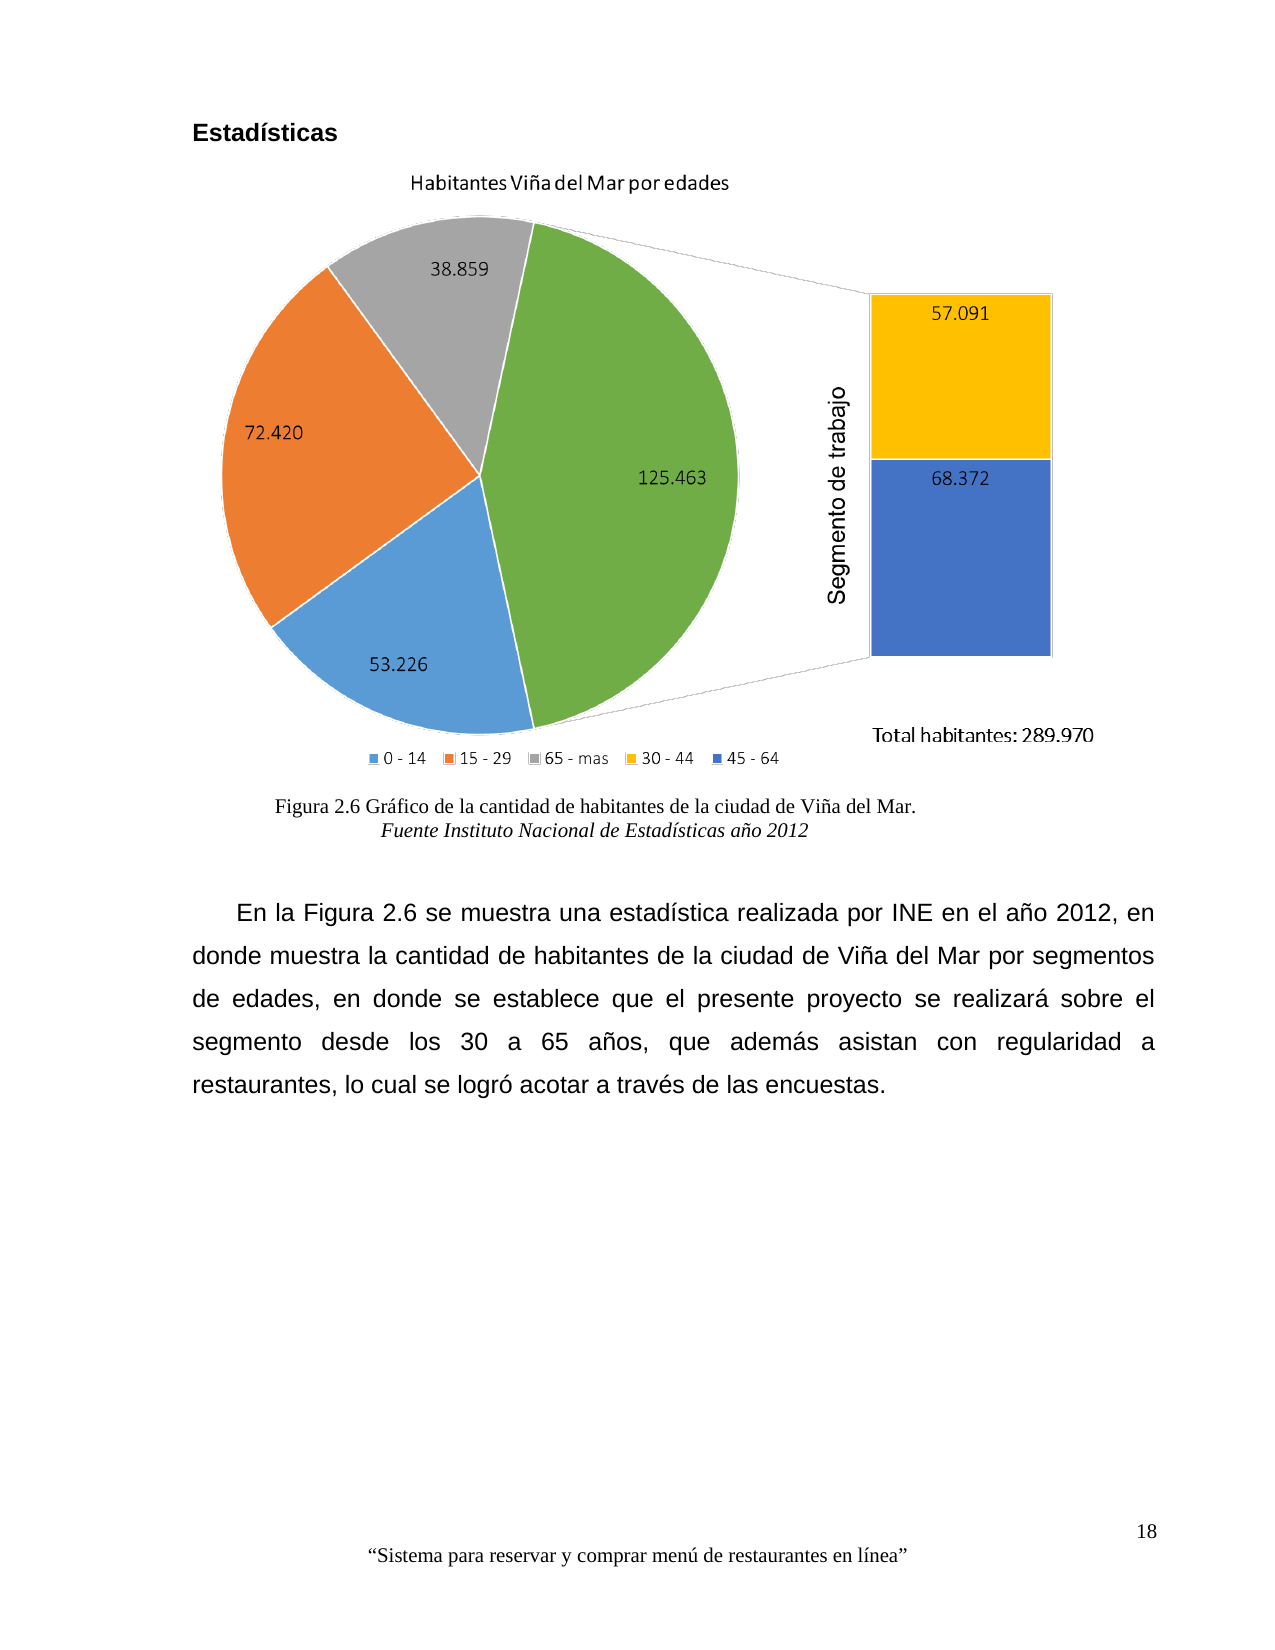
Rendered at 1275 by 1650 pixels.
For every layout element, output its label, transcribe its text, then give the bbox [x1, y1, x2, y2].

text En la Figura 2.6 se muestra una estadística realizada por INE en el año 2012, en donde muestra la cantidad de habitantes de la ciudad de Viña del Mar por segmentos de edades, en donde se establece que el presente proyecto se realizará sobre el segmento desde los 30 a 65 años, que además asistan con regularidad a restaurantes, lo cual se logró acotar a través de las encuestas. [192, 898, 1157, 1099]
text Estadísticas [192, 118, 1157, 147]
picture [198, 165, 1157, 784]
